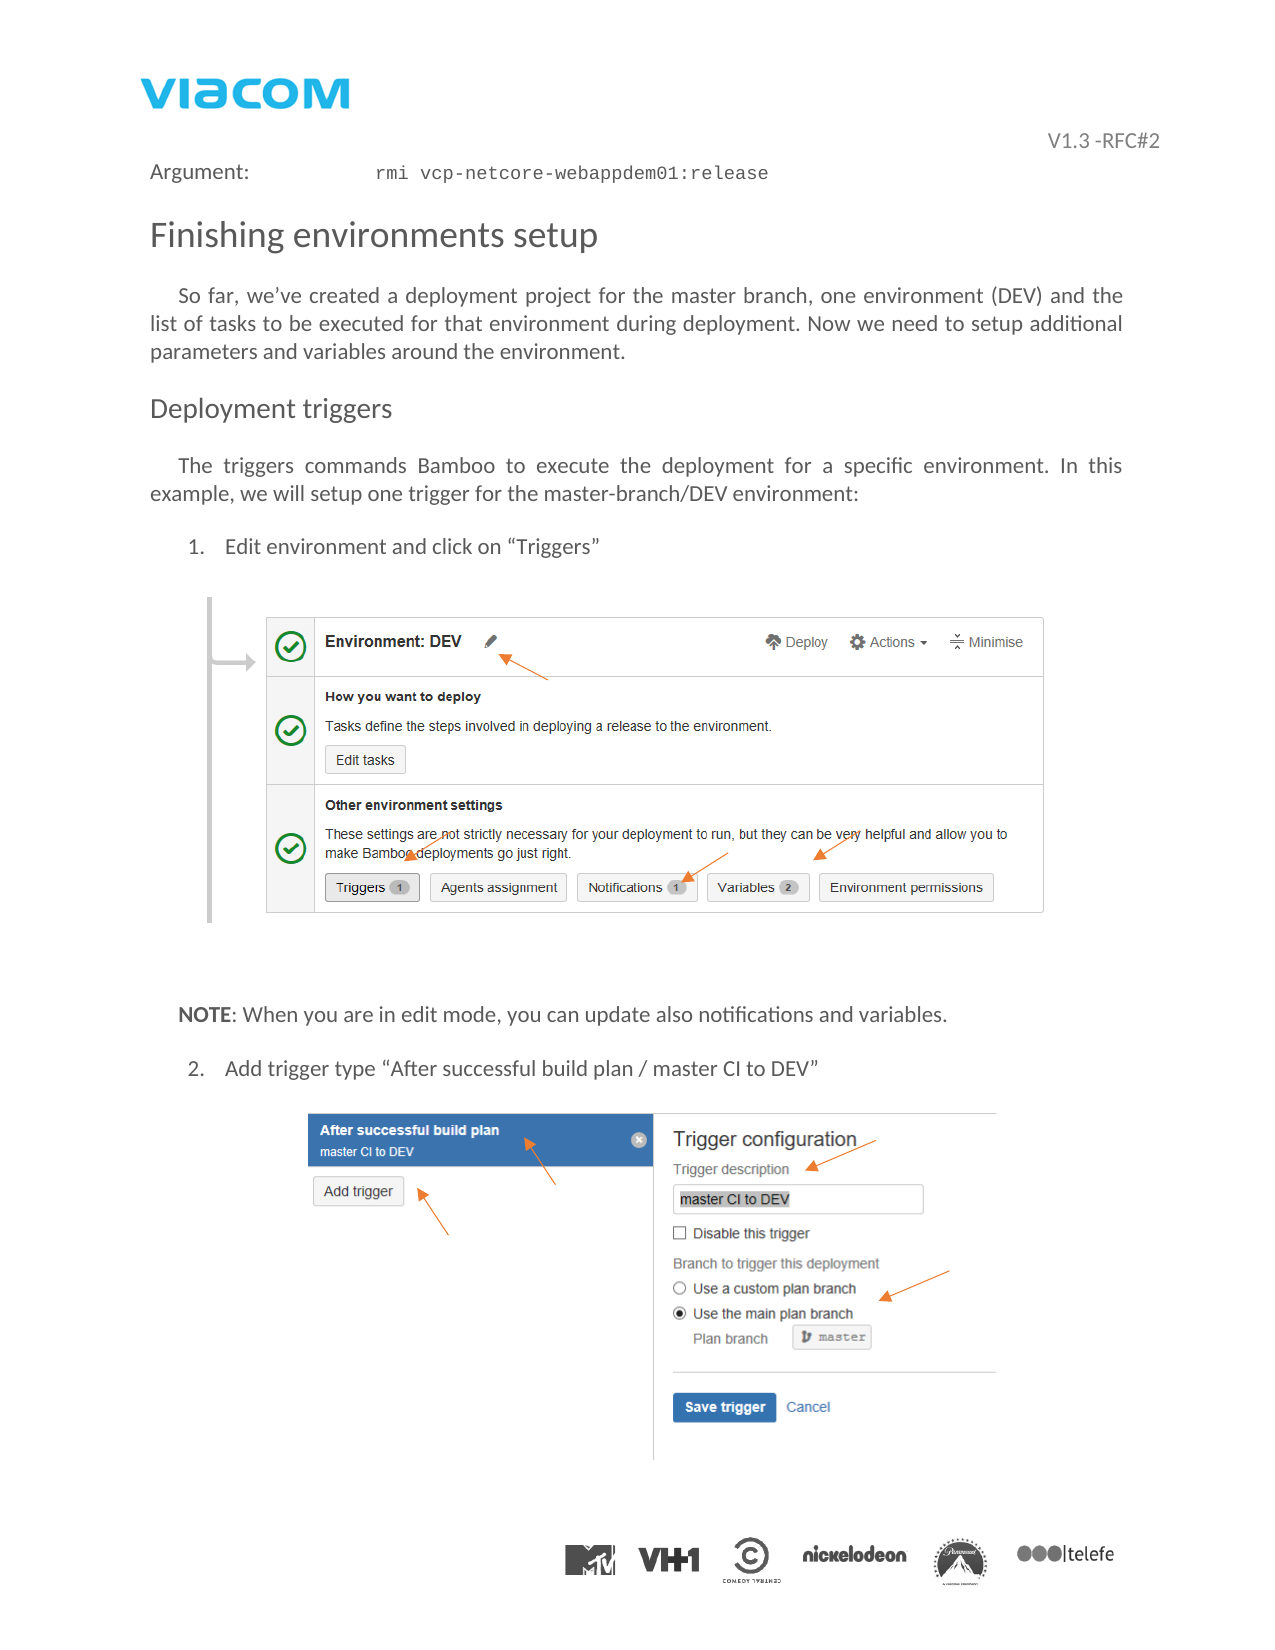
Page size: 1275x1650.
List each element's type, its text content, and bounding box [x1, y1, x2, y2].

list Add trigger type “After successful build plan / master CI to DEV” [187, 1054, 1125, 1082]
text The triggers commands Bamboo to execute the deployment for a specific environment. In this example, we will setup one trigger for the master-branch/DEV environment: [150, 451, 1125, 507]
picture [140, 75, 350, 110]
text NOTE: When you are in edit mode, you can update also notifications and variables. [150, 1001, 1125, 1029]
text Argument: rmi vcp-netcore-webappdem01:release [150, 157, 1125, 186]
picture [930, 1530, 993, 1590]
picture [194, 585, 1110, 923]
list Edit environment and click on “Triggers” [187, 532, 1125, 560]
subtitle Finishing environments setup [150, 211, 1125, 256]
text So far, we’ve created a deployment project for the master branch, one environment (DEV) and the list of tasks to be executed for that environment during deployment. Now we need to setup additional parameters and variables around the environment. [150, 281, 1125, 365]
subtitle Deployment triggers [150, 390, 1125, 426]
picture [1015, 1545, 1114, 1562]
picture [565, 1545, 616, 1575]
picture [637, 1545, 701, 1575]
picture [722, 1537, 781, 1583]
picture [803, 1545, 908, 1562]
picture [307, 1106, 997, 1460]
